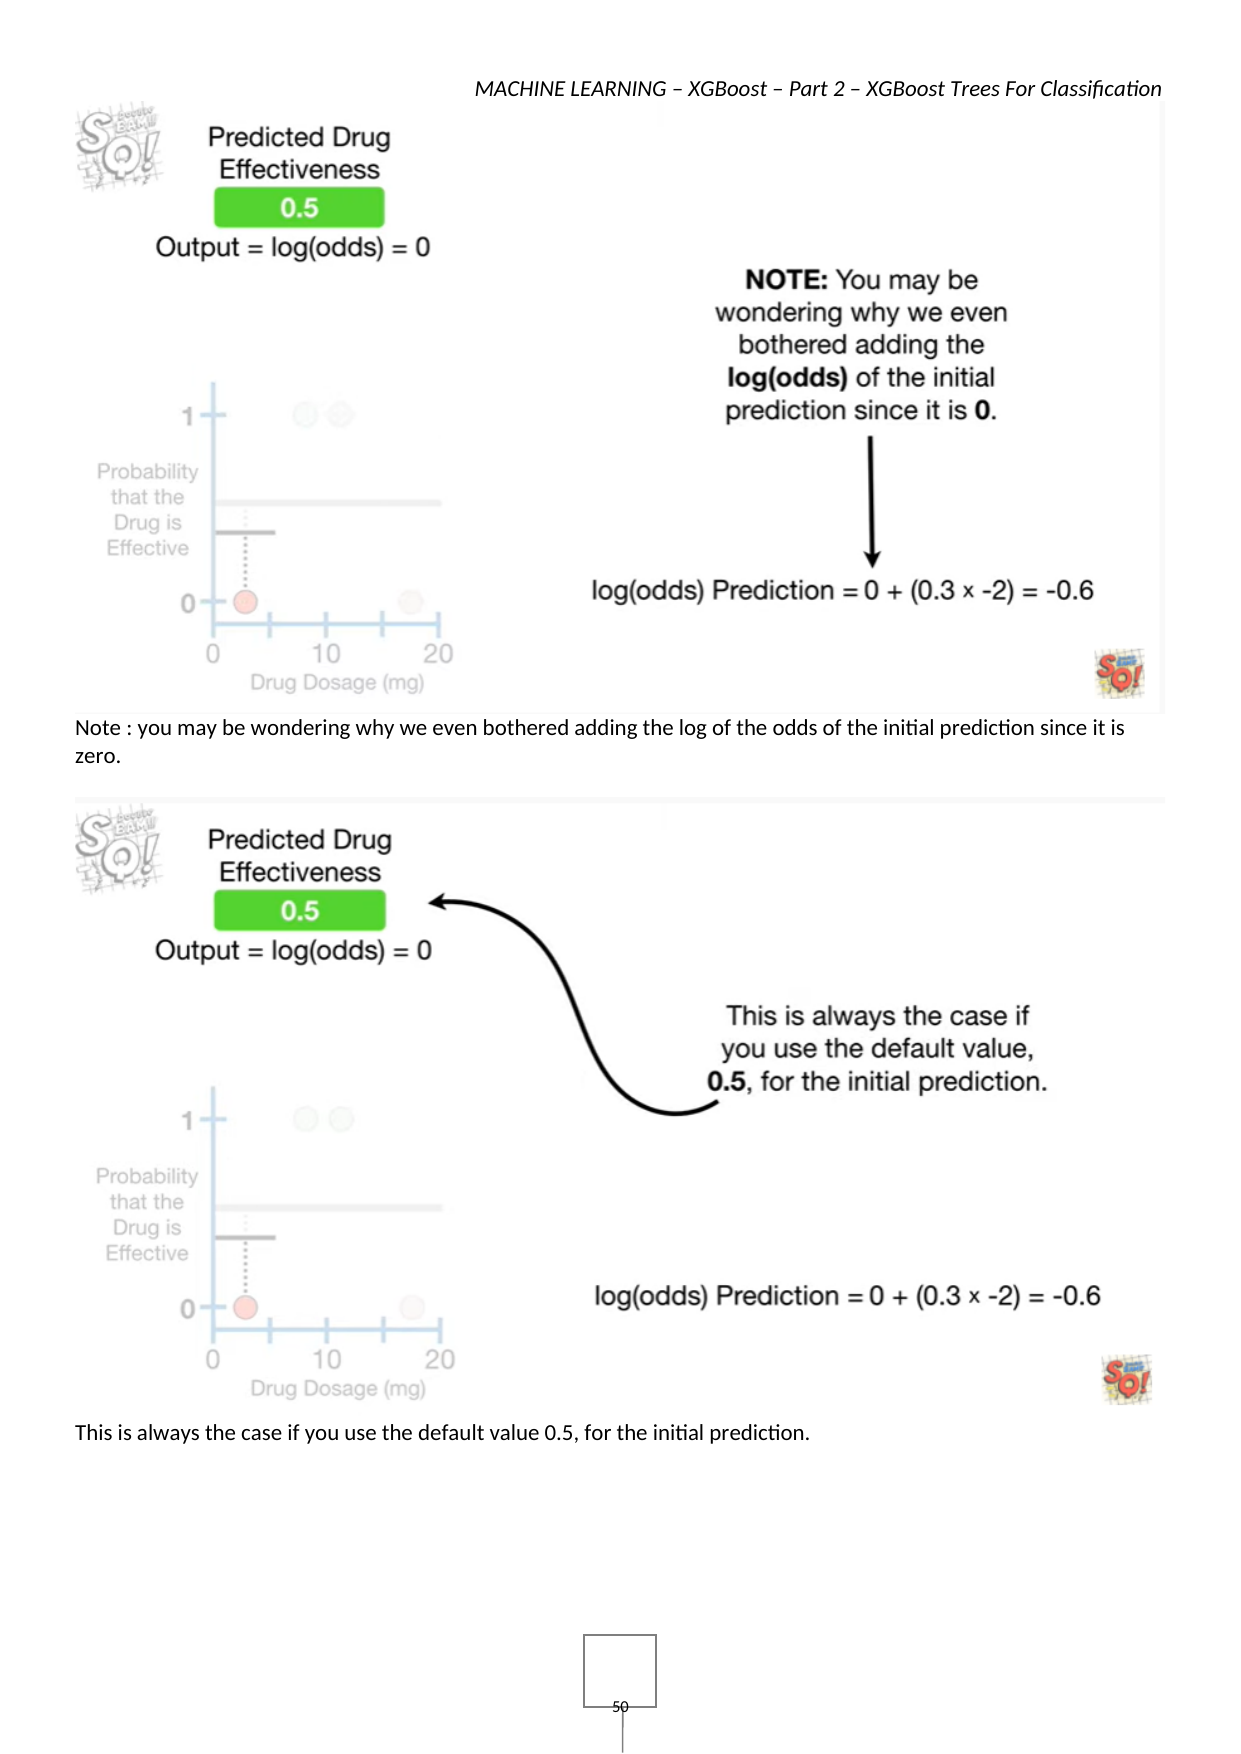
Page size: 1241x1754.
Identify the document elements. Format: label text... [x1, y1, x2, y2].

text This is always the case if you use the default value 0.5, for the initial prediction. [75, 1419, 1165, 1447]
picture [75, 101, 1166, 714]
picture [75, 797, 1166, 1419]
text Note : you may be wondering why we even bothered adding the log of the odds of the initial prediction since it is zero. [75, 714, 1165, 769]
